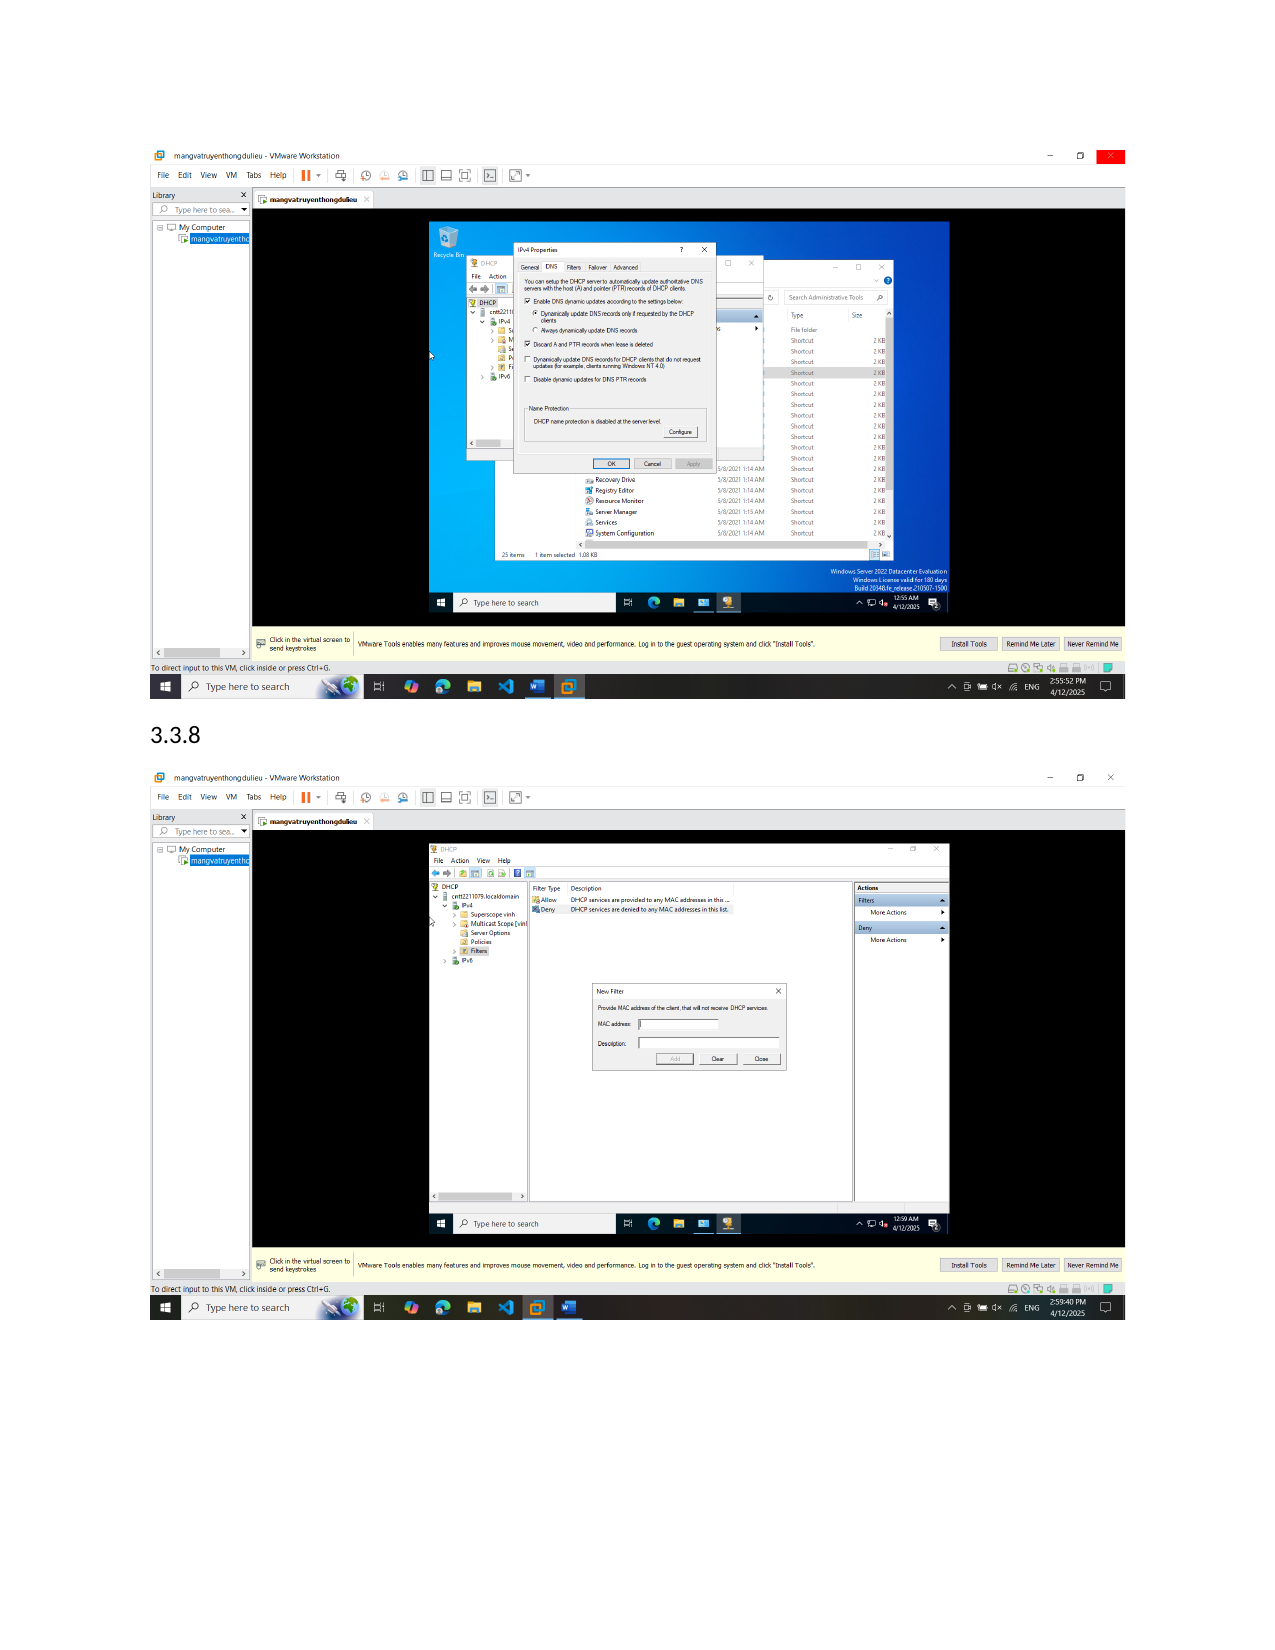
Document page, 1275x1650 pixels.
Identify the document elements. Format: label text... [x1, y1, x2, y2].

picture [150, 150, 1125, 699]
picture [150, 771, 1125, 1320]
text 3.3.8 [150, 719, 1125, 750]
